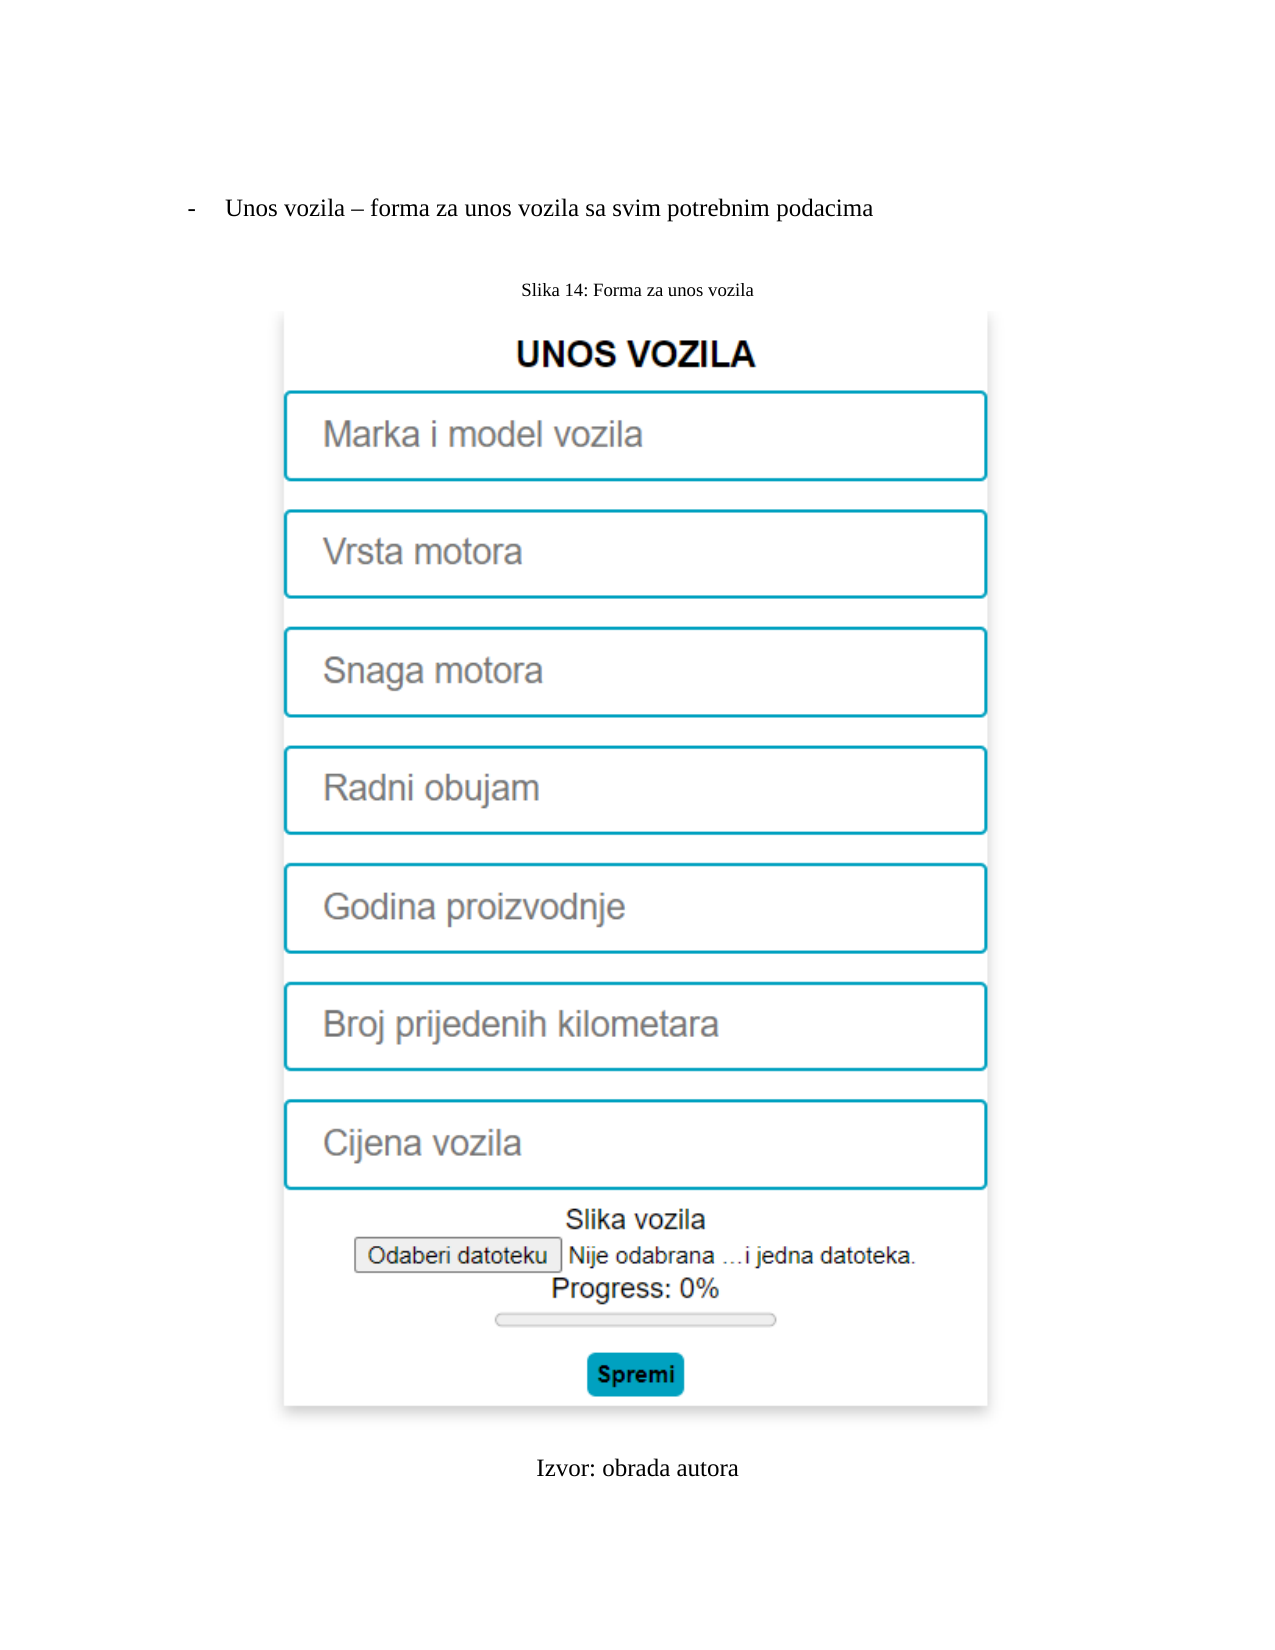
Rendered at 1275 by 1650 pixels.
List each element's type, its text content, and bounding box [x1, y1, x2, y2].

text Slika 14: Forma za unos vozila [150, 279, 1125, 301]
picture [267, 311, 1008, 1439]
list Unos vozila – forma za unos vozila sa svim potrebnim podacima [187, 193, 1125, 222]
text Izvor: obrada autora [150, 1453, 1125, 1481]
